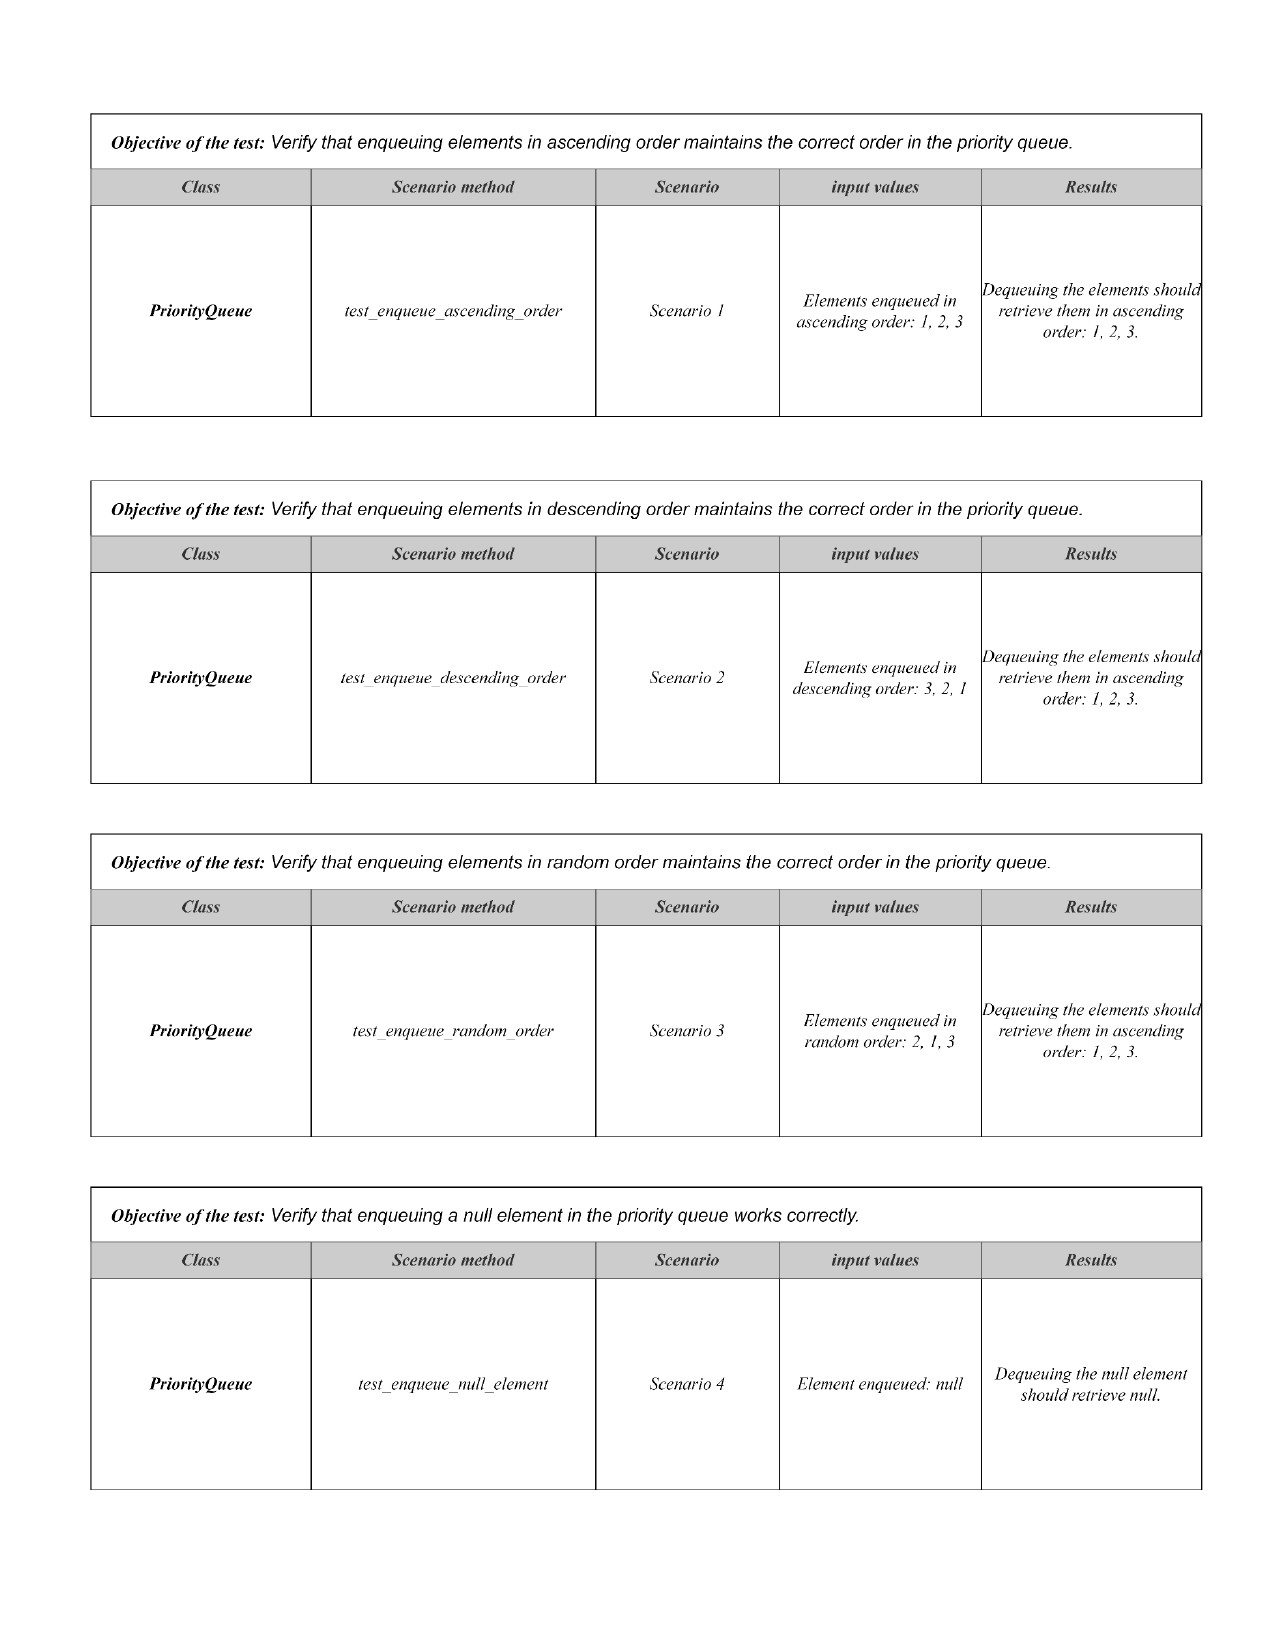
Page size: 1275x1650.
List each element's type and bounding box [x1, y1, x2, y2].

picture [81, 105, 1211, 1500]
